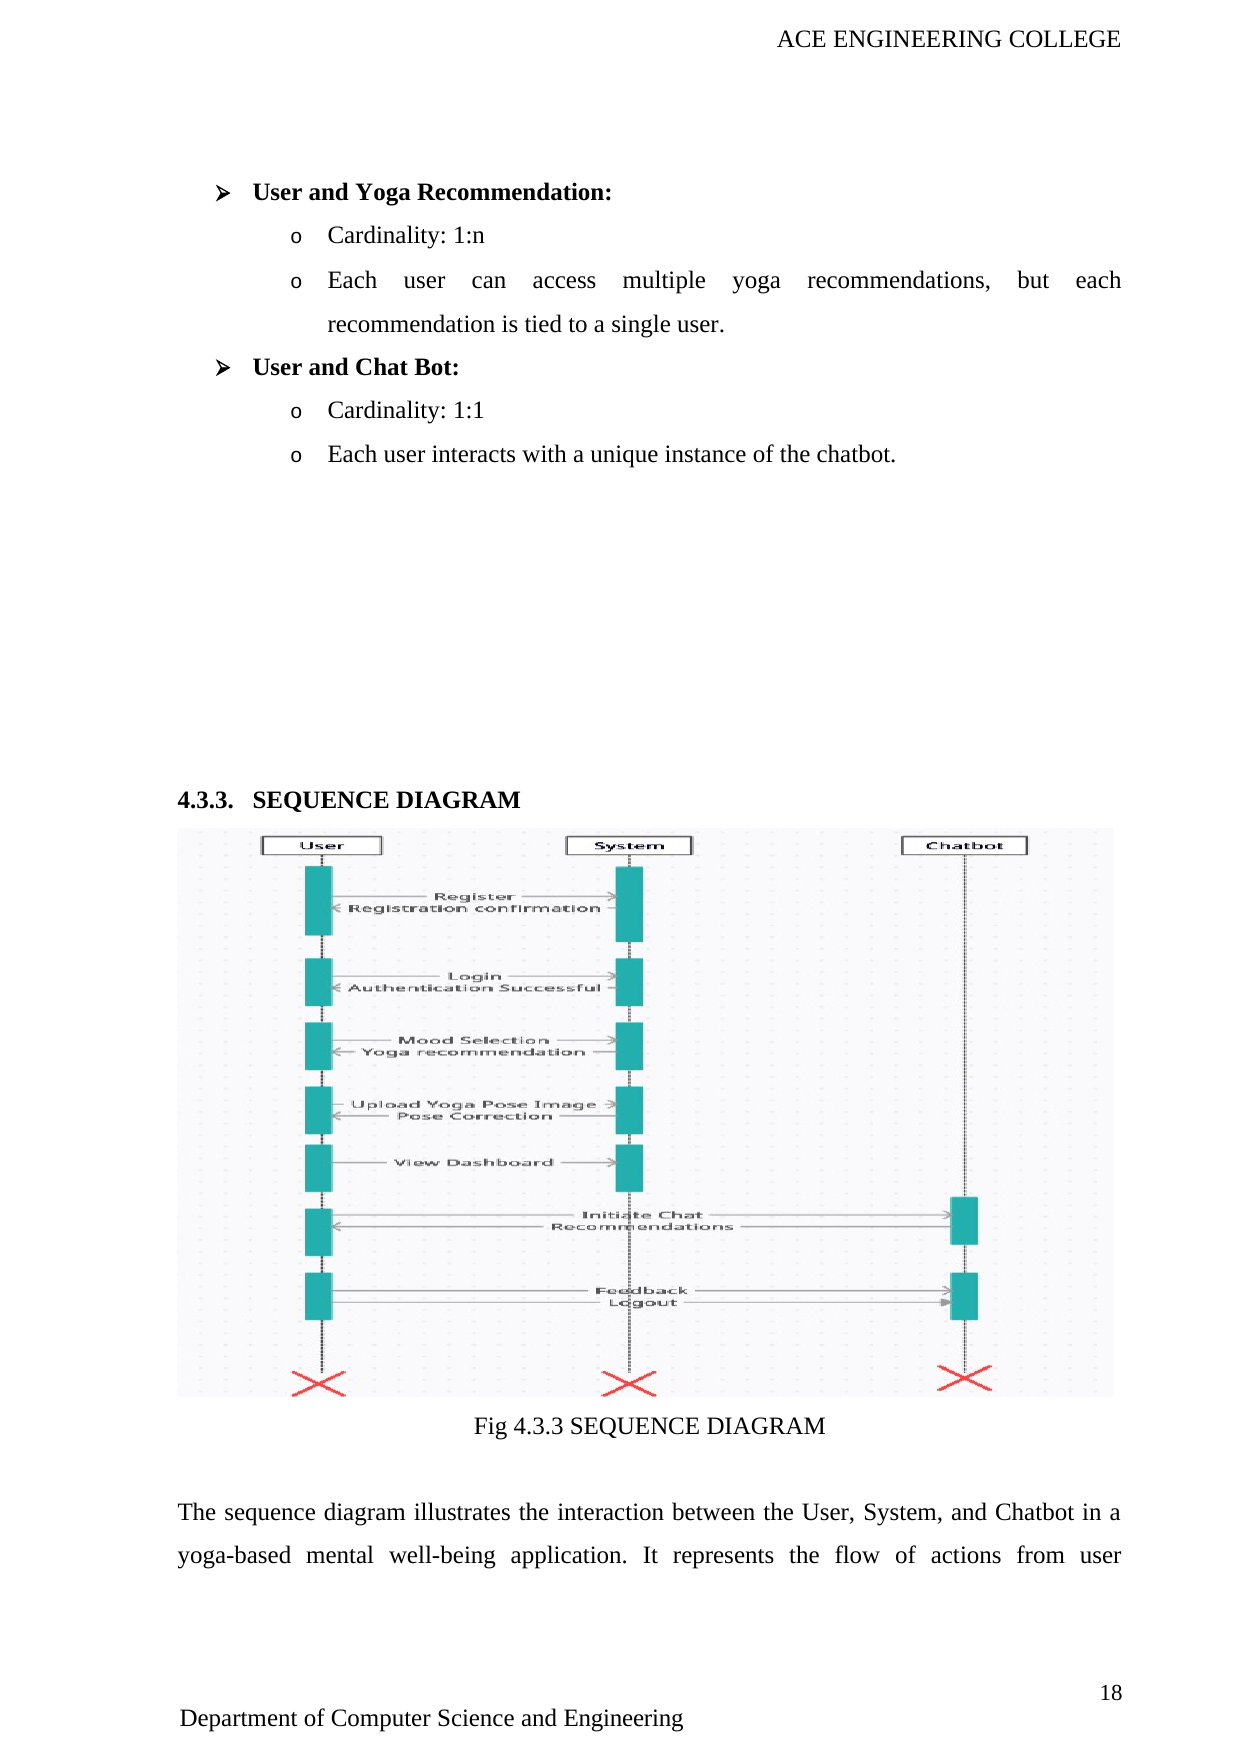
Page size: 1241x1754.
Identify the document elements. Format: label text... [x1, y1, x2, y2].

list User and Yoga Recommendation: [215, 177, 1122, 206]
picture [177, 828, 1114, 1397]
list Each user can access multiple yoga recommendations, but each recommendation is tied to a single user. [290, 265, 1122, 337]
list Cardinality: 1:1 [290, 395, 1122, 424]
text Fig 4.3.3 SEQUENCE DIAGRAM [177, 1411, 1122, 1440]
list User and Chat Bot: [215, 352, 1122, 381]
list SEQUENCE DIAGRAM [177, 786, 1122, 814]
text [177, 1497, 1122, 1569]
list Cardinality: 1:n [290, 220, 1122, 250]
list Each user interacts with a unique instance of the chatbot. [290, 439, 1122, 469]
